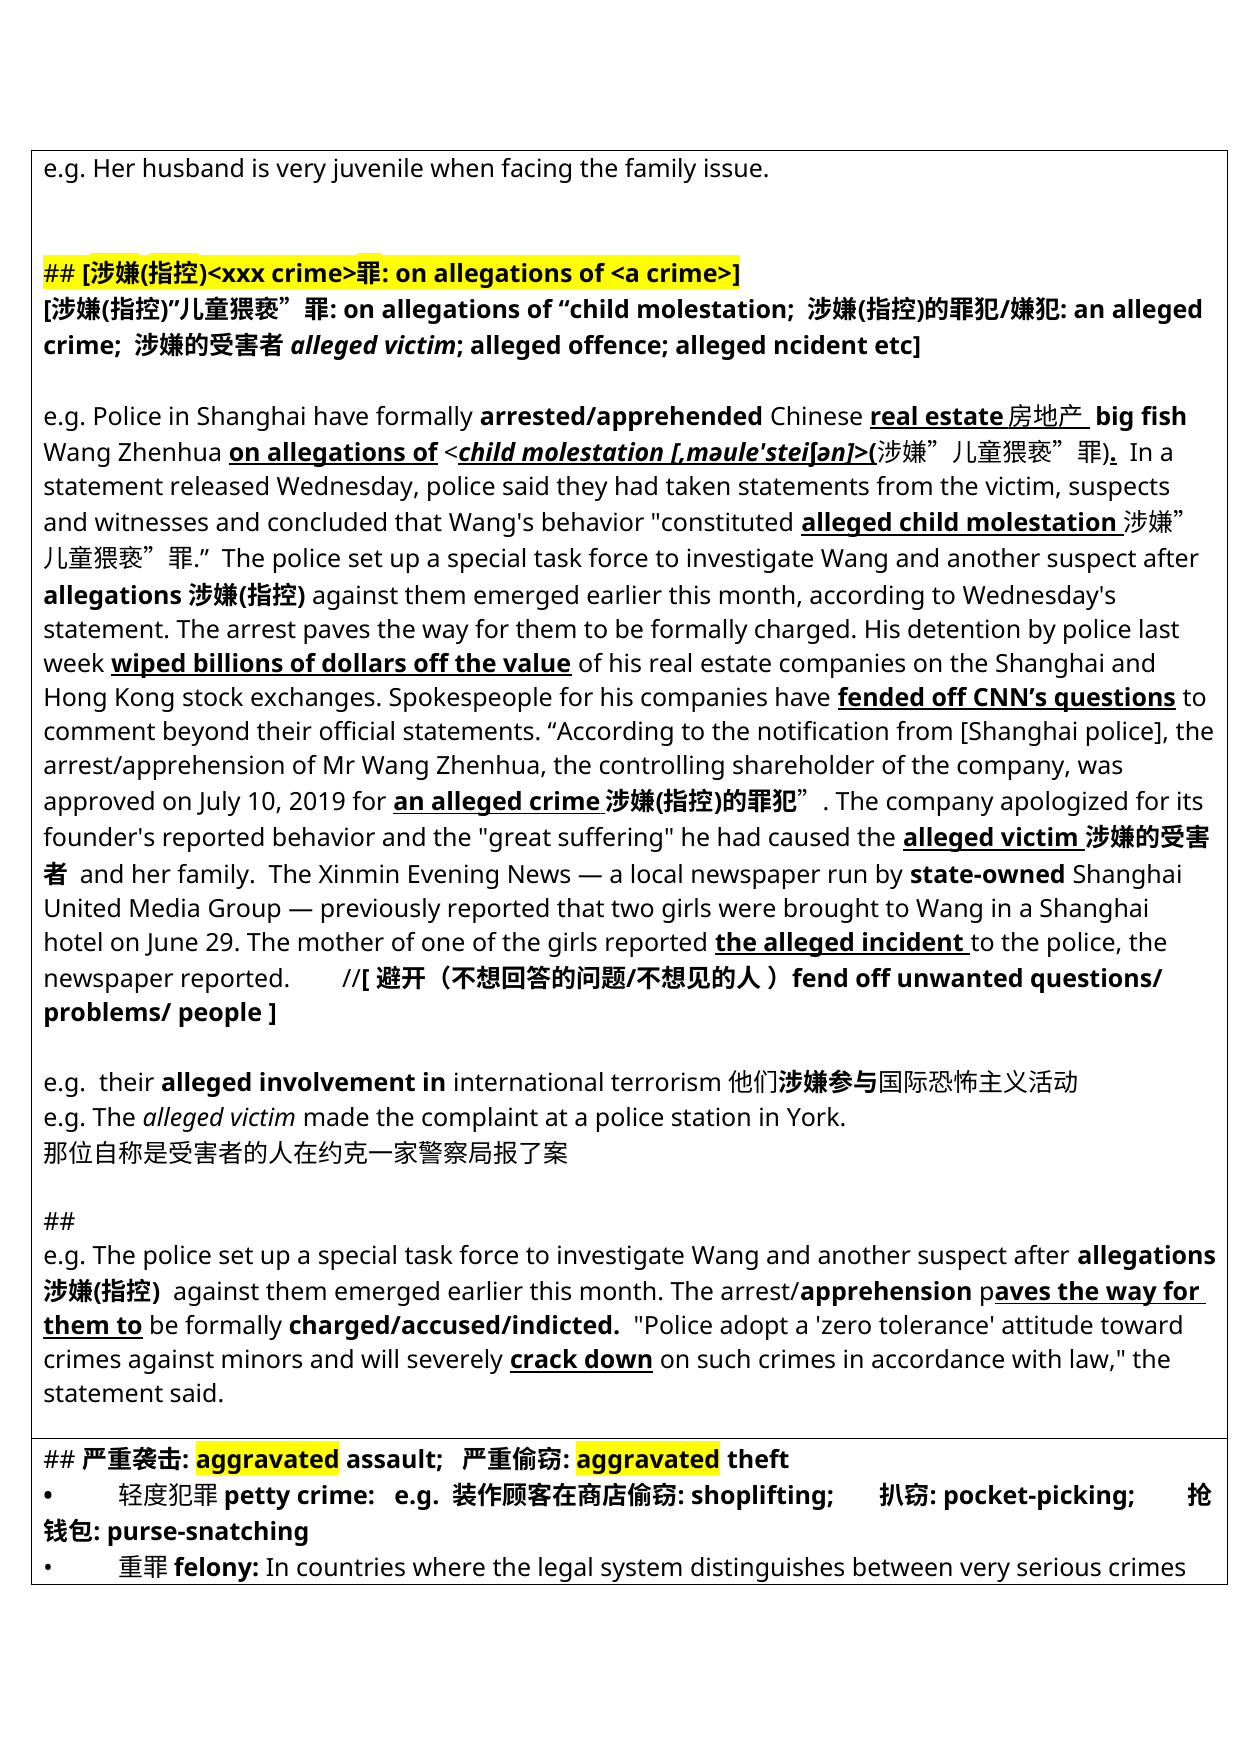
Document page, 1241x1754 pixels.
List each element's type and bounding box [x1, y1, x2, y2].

table_header [32, 151, 1227, 1438]
table_cell [32, 1439, 1227, 1584]
